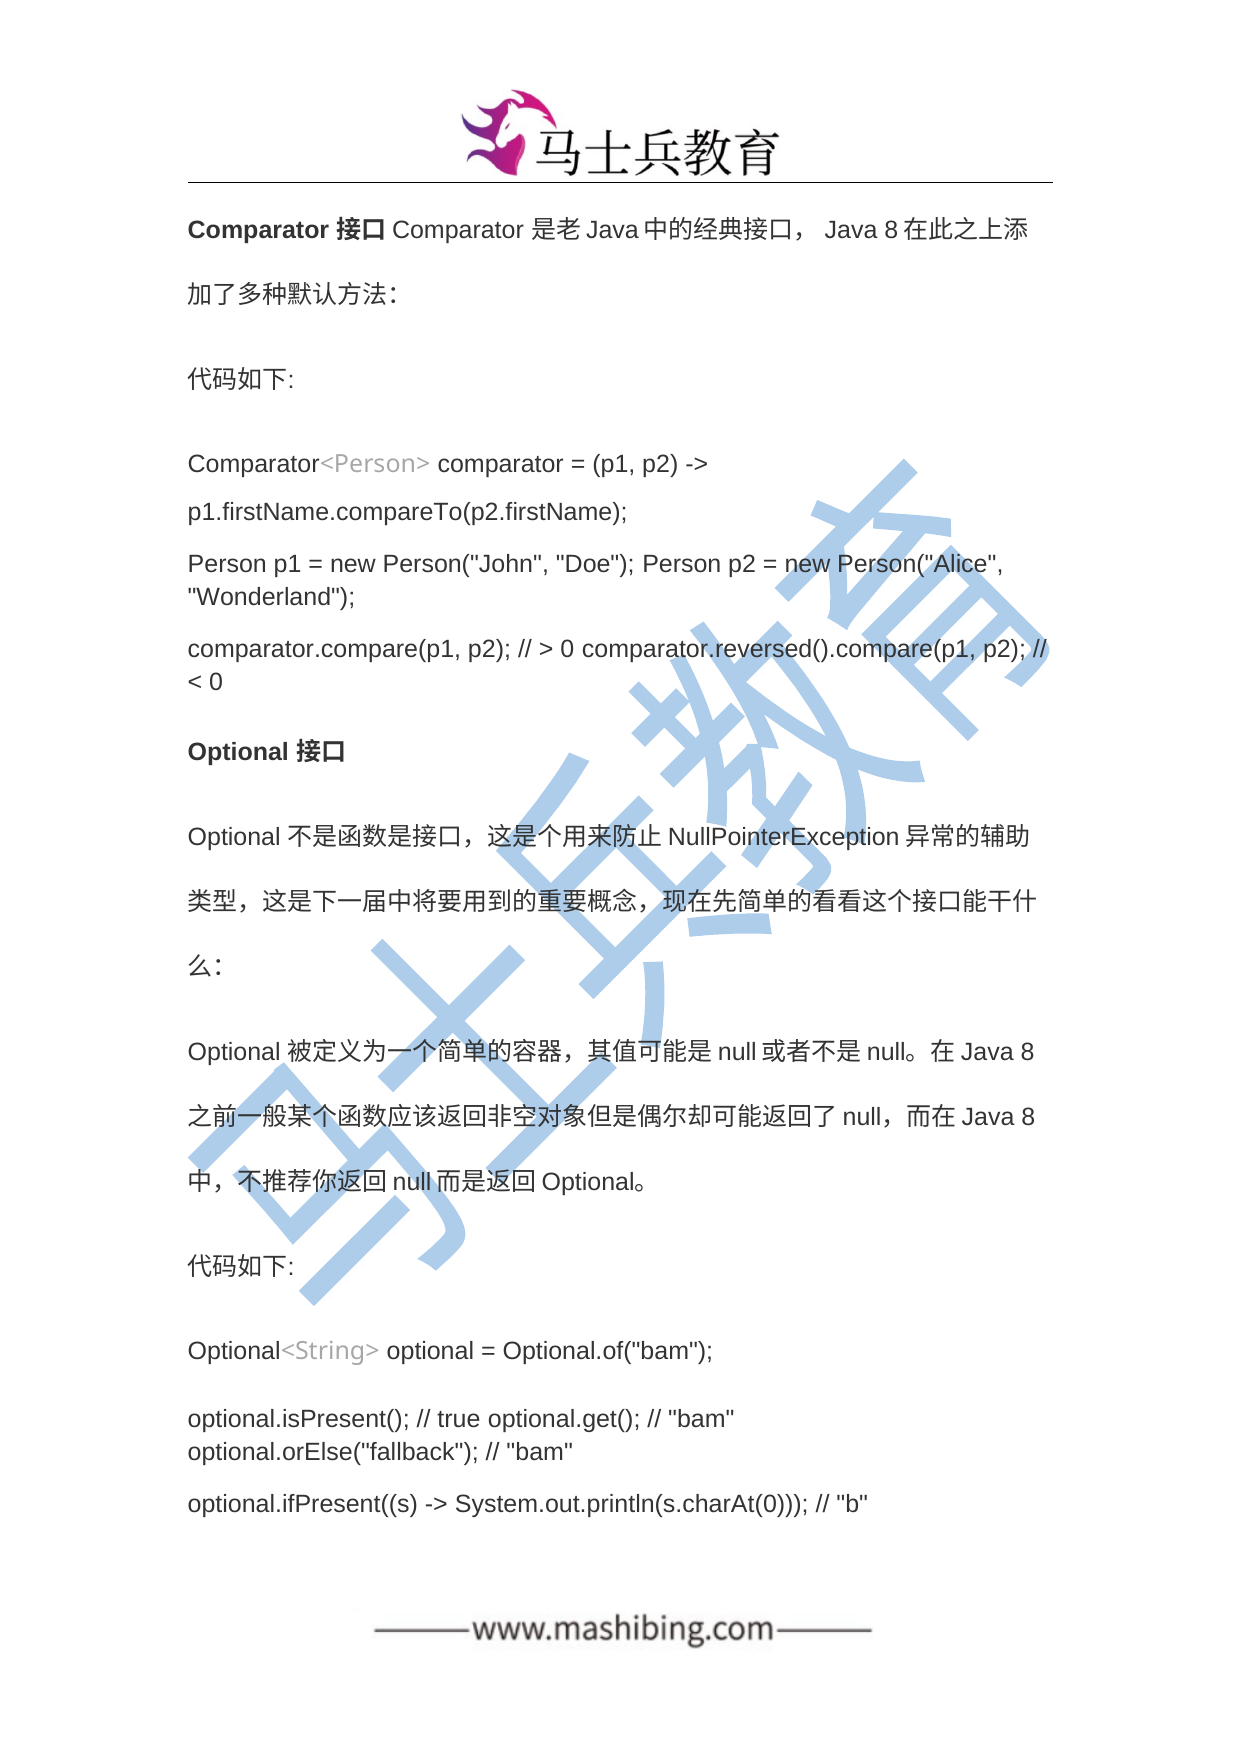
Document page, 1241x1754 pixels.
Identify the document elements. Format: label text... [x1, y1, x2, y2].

text comparator.compare(p1, p2); // > 0 comparator.reversed().compare(p1, p2); // < 0 [187, 632, 1053, 697]
text Optional 接口 [187, 717, 1053, 782]
picture [459, 88, 781, 180]
text Comparator 接口 Comparator 是老Java中的经典接口， Java 8在此之上添加了多种默认方法： [187, 195, 1053, 325]
text Comparator<Person> comparator = (p1, p2) -> p1.firstName.compareTo(p2.firstName); [187, 430, 1053, 527]
text Optional<String> optional = Optional.of("bam"); [187, 1317, 1053, 1382]
text 代码如下: [187, 1232, 1053, 1297]
text optional.ifPresent((s) -> System.out.println(s.charAt(0))); // "b" [187, 1487, 1053, 1520]
text Optional 不是函数是接口，这是个用来防止NullPointerException异常的辅助类型，这是下一届中将要用到的重要概念，现在先简单的看看这个接口能干什么： [187, 802, 1053, 997]
text Optional 被定义为一个简单的容器，其值可能是null或者不是null。在Java 8之前一般某个函数应该返回非空对象但是偶尔却可能返回了null，而在Java 8中，不推荐你返回null而是返回Optional。 [187, 1017, 1053, 1212]
picture [353, 1608, 888, 1651]
text Person p1 = new Person("John", "Doe"); Person p2 = new Person("Alice", "Wonderland"); [187, 547, 1053, 612]
text optional.isPresent(); // true optional.get(); // "bam" optional.orElse("fallback"); // "bam" [187, 1402, 1053, 1467]
text 代码如下: [187, 345, 1053, 410]
